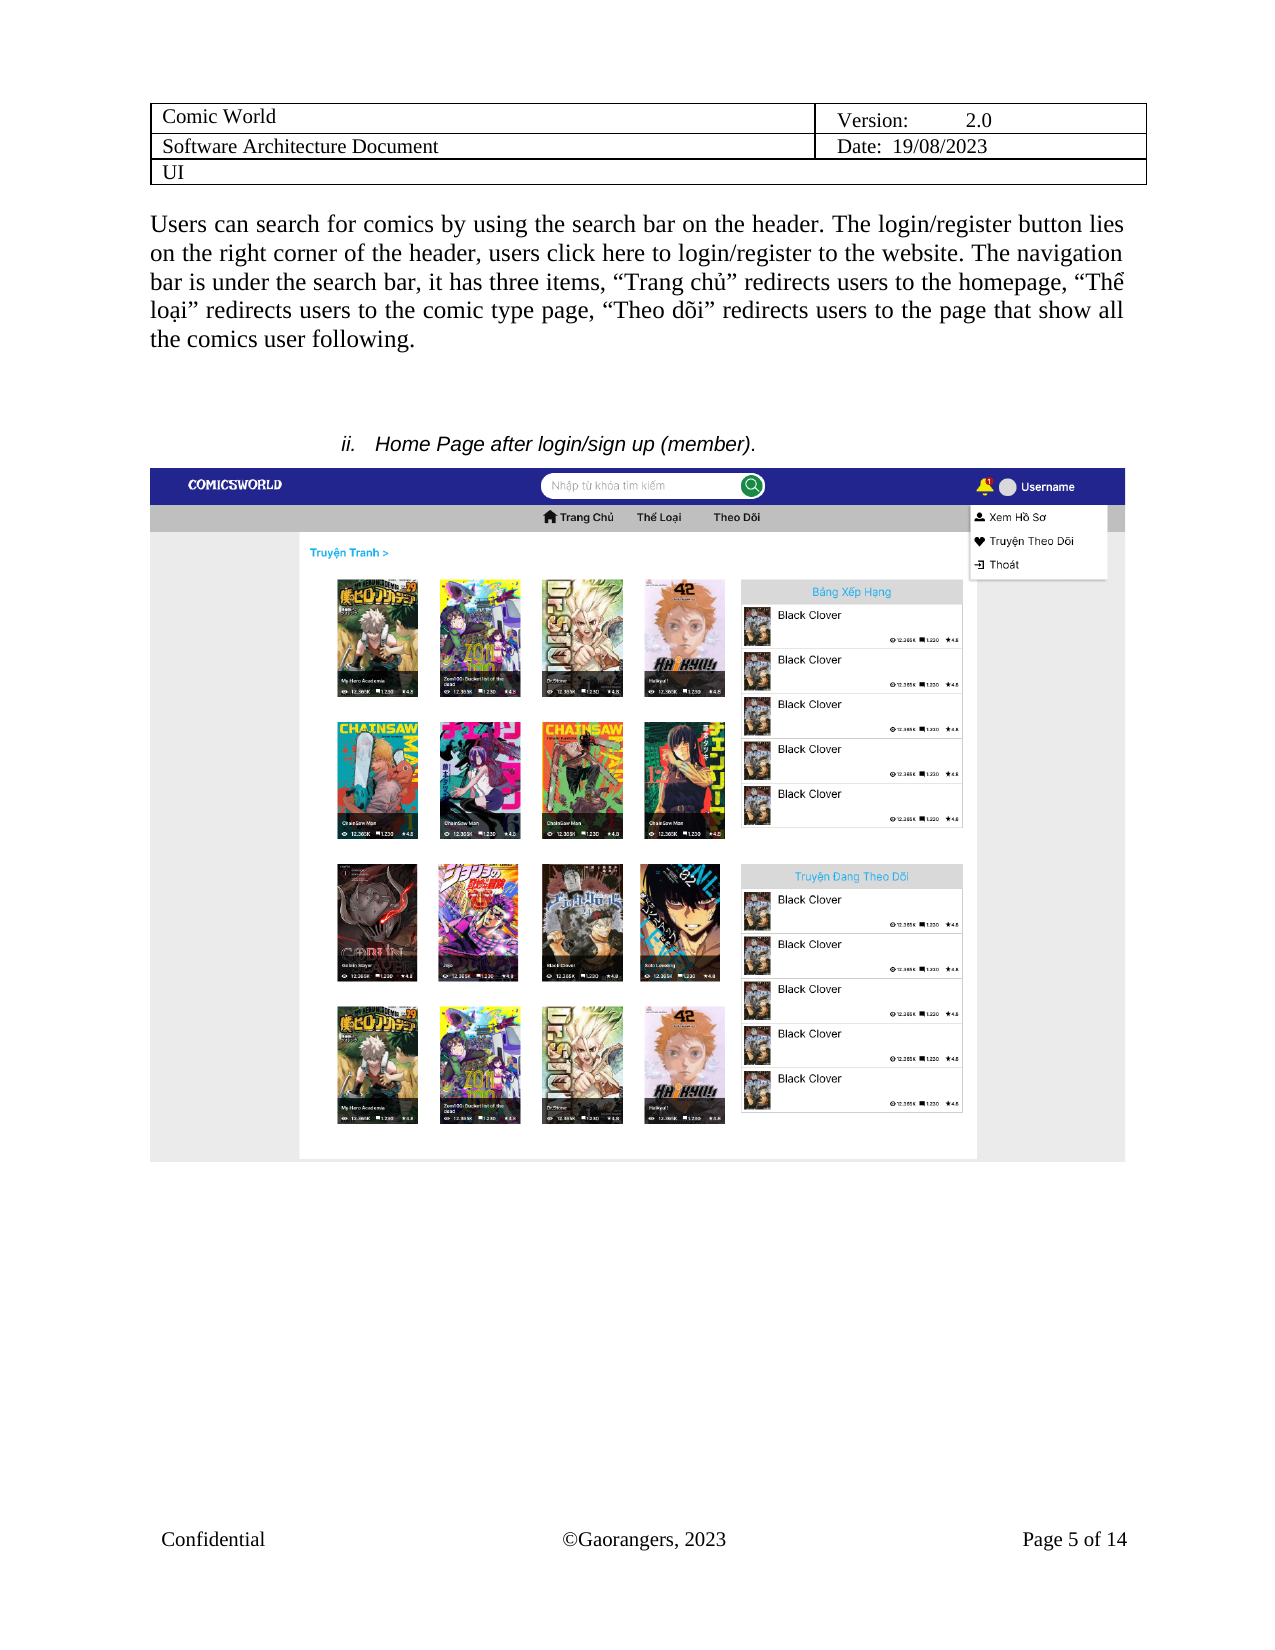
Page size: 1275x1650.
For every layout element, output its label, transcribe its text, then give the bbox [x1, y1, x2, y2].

subtitle Home Page after login/sign up (member). [356, 432, 1125, 456]
picture [150, 468, 1125, 1162]
text Users can search for comics by using the search bar on the header. The login/register button lies on the right corner of the header, users click here to login/register to the website. The navigation bar is under the search bar, it has three items, “Trang chủ” redirects users to the homepage, “Thể loại” redirects users to the comic type page, “Theo dõi” redirects users to the page that show all the comics user following. [150, 209, 1125, 353]
